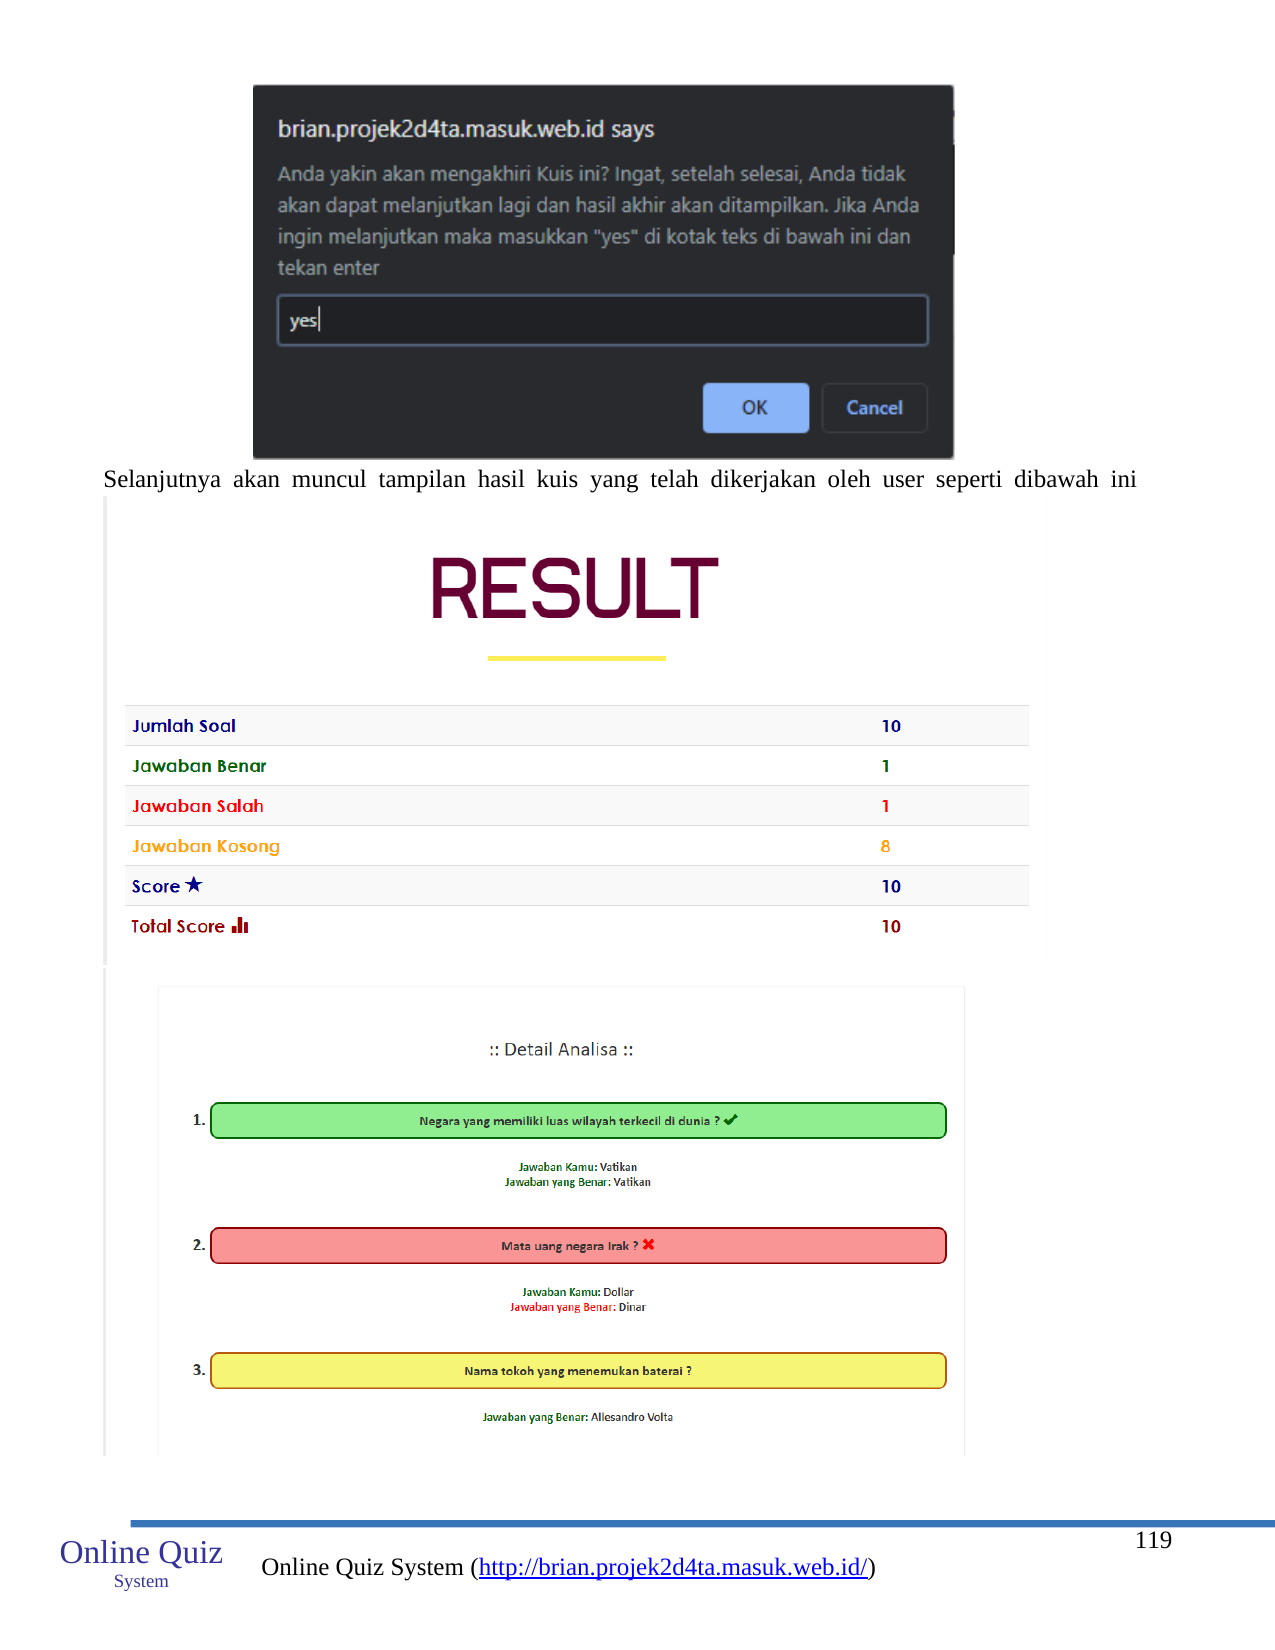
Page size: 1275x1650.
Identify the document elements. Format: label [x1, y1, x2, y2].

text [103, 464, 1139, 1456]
picture [253, 84, 955, 460]
picture [103, 496, 1047, 965]
picture [103, 968, 1012, 1456]
